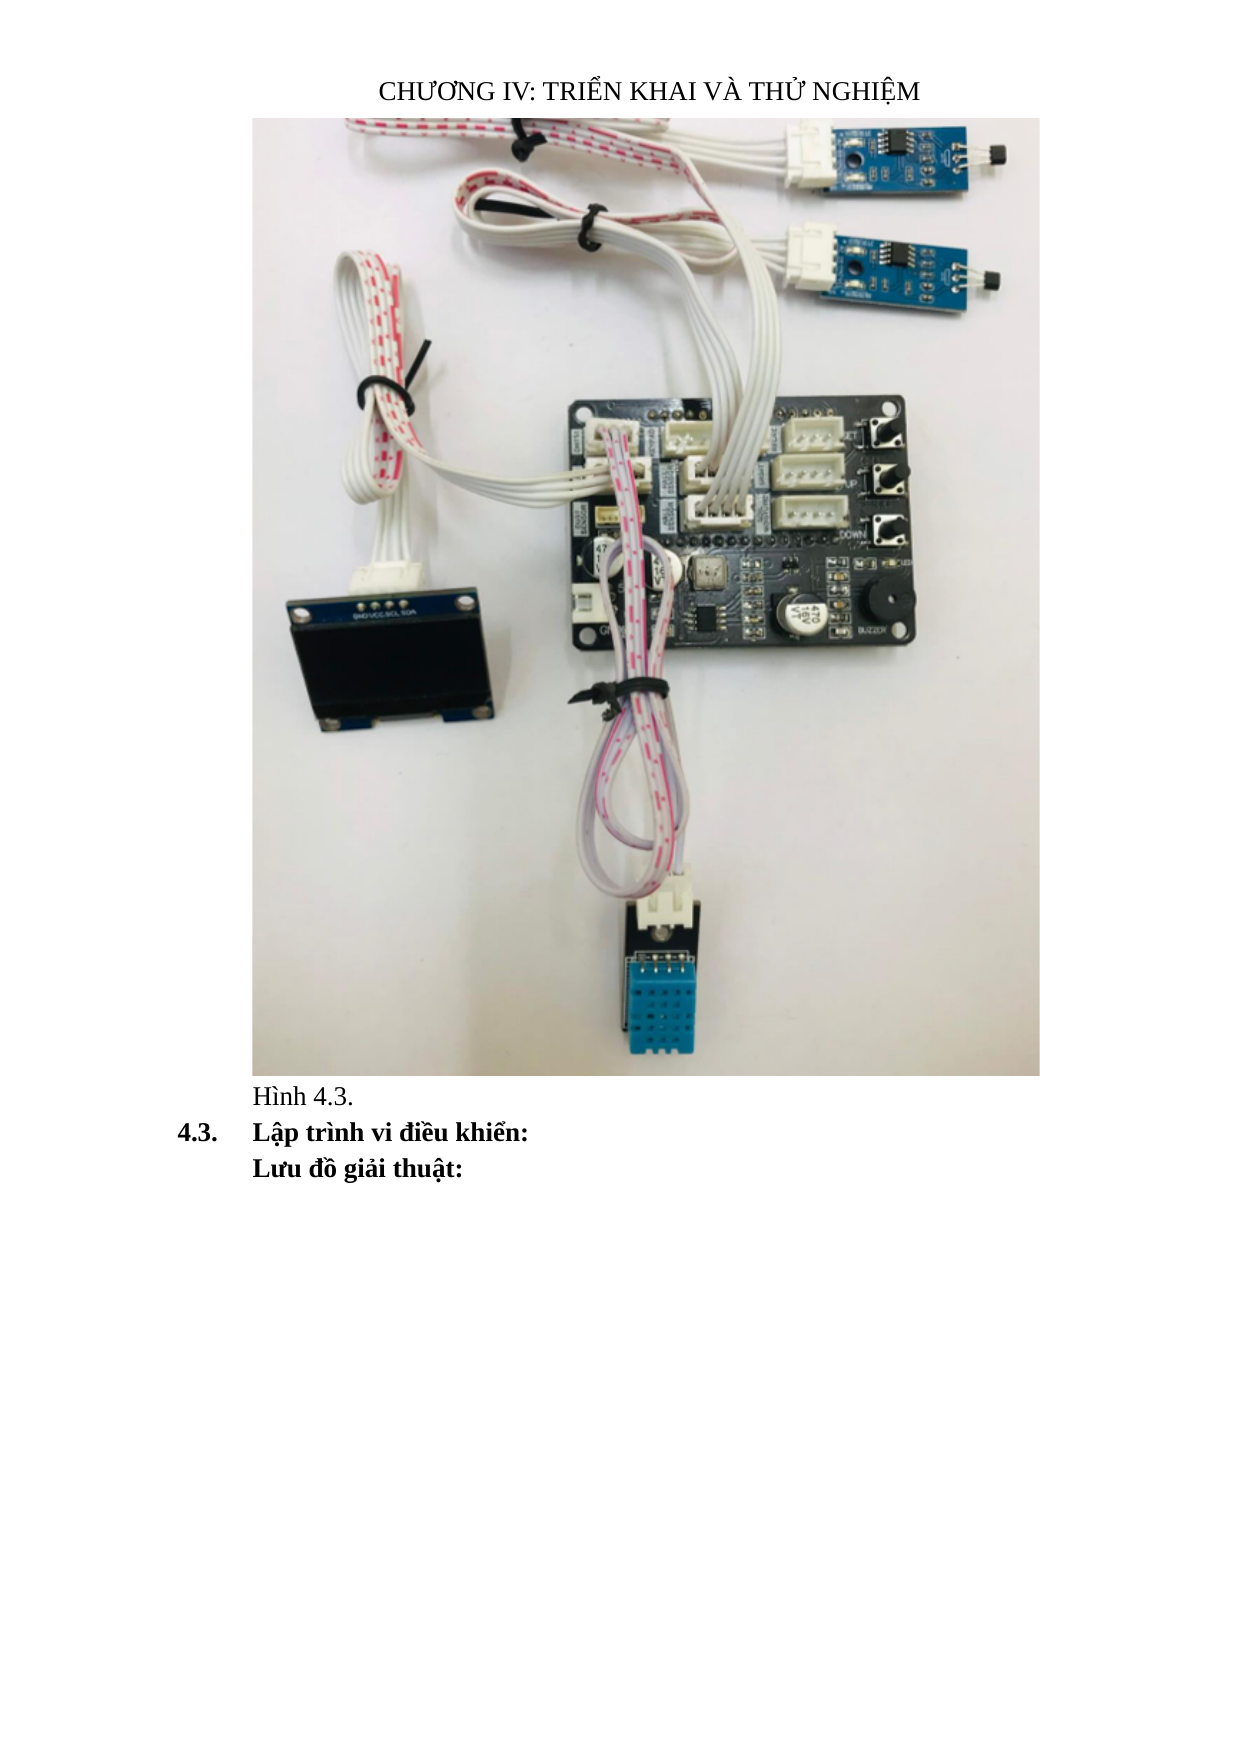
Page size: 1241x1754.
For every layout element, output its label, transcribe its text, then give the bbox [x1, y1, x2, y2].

list Lập trình vi điều khiển: [177, 1116, 1122, 1147]
picture [252, 118, 1040, 1076]
list Hình 4.3. [252, 1080, 1122, 1111]
list Lưu đồ giải thuật: [252, 1152, 1122, 1183]
